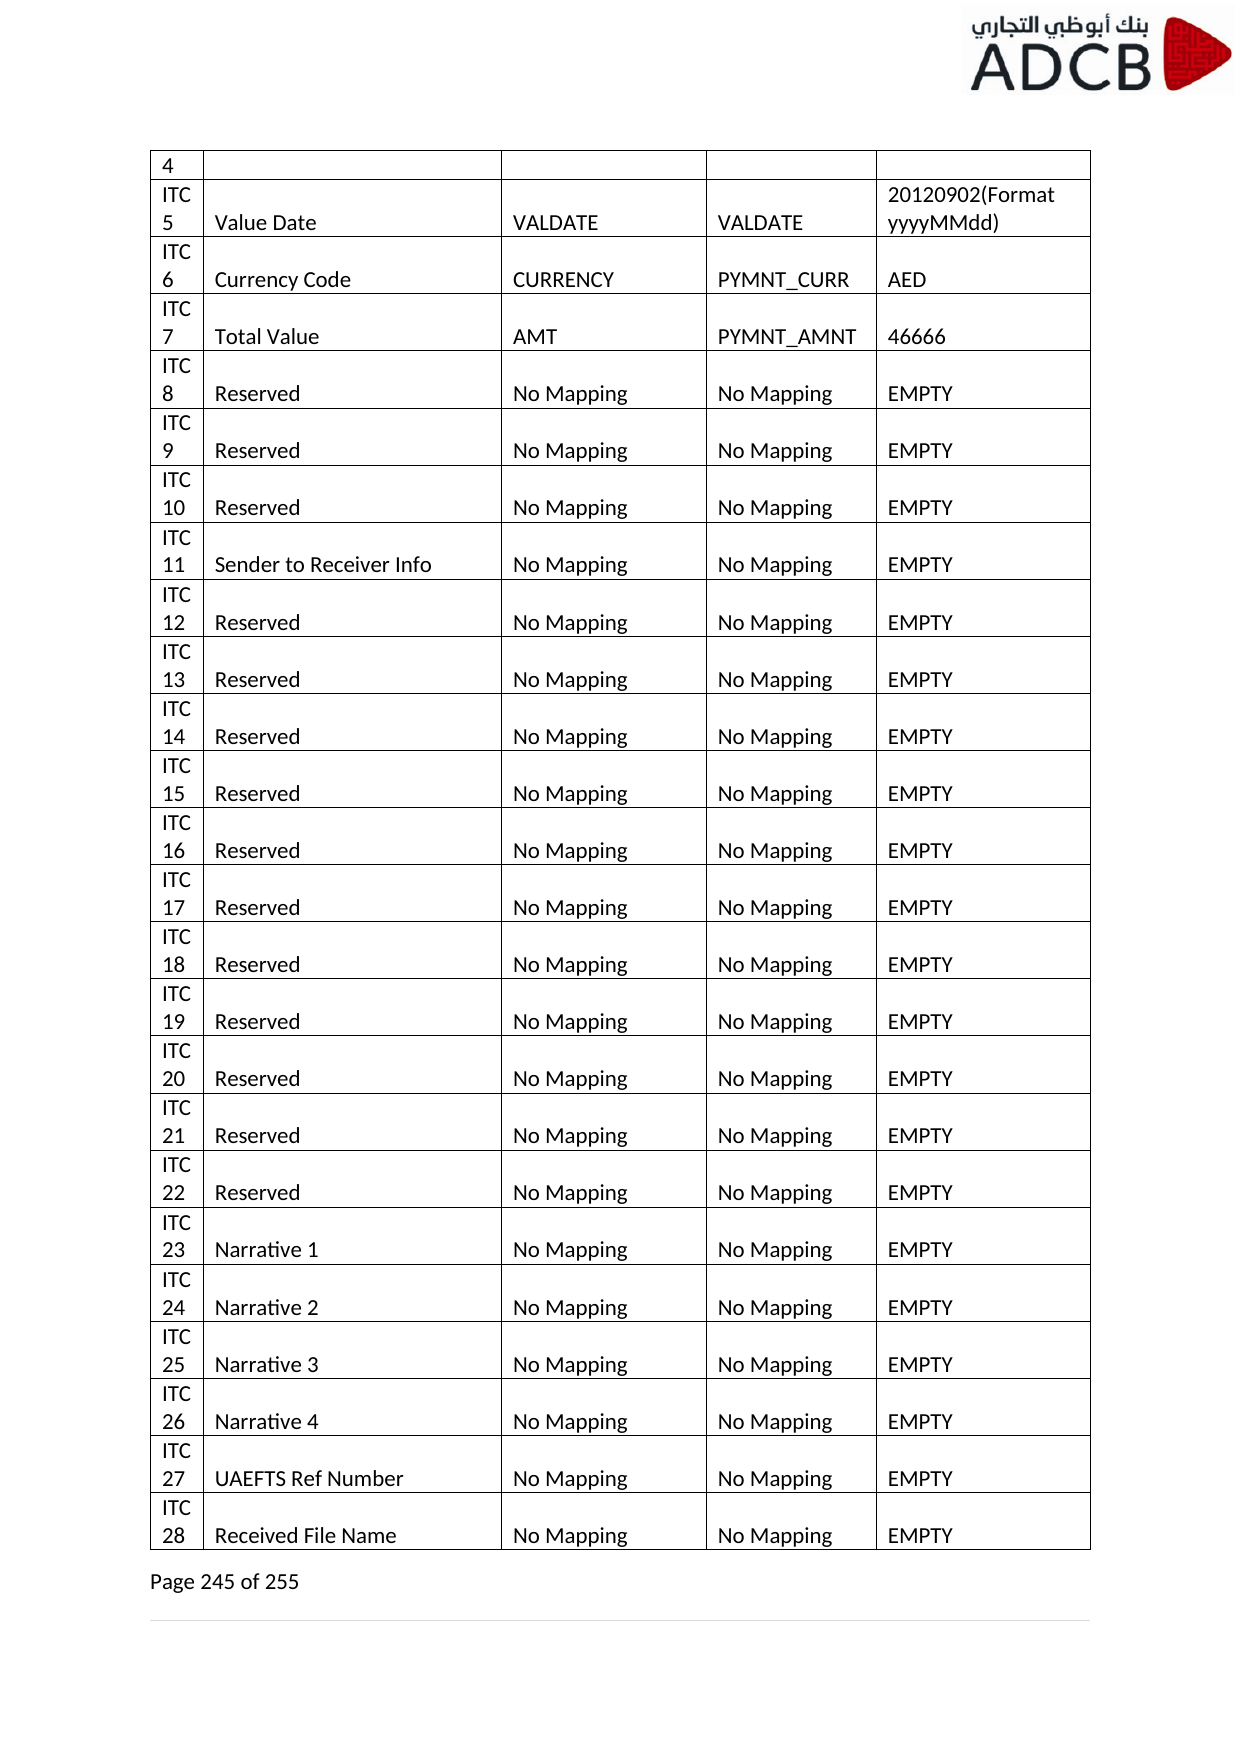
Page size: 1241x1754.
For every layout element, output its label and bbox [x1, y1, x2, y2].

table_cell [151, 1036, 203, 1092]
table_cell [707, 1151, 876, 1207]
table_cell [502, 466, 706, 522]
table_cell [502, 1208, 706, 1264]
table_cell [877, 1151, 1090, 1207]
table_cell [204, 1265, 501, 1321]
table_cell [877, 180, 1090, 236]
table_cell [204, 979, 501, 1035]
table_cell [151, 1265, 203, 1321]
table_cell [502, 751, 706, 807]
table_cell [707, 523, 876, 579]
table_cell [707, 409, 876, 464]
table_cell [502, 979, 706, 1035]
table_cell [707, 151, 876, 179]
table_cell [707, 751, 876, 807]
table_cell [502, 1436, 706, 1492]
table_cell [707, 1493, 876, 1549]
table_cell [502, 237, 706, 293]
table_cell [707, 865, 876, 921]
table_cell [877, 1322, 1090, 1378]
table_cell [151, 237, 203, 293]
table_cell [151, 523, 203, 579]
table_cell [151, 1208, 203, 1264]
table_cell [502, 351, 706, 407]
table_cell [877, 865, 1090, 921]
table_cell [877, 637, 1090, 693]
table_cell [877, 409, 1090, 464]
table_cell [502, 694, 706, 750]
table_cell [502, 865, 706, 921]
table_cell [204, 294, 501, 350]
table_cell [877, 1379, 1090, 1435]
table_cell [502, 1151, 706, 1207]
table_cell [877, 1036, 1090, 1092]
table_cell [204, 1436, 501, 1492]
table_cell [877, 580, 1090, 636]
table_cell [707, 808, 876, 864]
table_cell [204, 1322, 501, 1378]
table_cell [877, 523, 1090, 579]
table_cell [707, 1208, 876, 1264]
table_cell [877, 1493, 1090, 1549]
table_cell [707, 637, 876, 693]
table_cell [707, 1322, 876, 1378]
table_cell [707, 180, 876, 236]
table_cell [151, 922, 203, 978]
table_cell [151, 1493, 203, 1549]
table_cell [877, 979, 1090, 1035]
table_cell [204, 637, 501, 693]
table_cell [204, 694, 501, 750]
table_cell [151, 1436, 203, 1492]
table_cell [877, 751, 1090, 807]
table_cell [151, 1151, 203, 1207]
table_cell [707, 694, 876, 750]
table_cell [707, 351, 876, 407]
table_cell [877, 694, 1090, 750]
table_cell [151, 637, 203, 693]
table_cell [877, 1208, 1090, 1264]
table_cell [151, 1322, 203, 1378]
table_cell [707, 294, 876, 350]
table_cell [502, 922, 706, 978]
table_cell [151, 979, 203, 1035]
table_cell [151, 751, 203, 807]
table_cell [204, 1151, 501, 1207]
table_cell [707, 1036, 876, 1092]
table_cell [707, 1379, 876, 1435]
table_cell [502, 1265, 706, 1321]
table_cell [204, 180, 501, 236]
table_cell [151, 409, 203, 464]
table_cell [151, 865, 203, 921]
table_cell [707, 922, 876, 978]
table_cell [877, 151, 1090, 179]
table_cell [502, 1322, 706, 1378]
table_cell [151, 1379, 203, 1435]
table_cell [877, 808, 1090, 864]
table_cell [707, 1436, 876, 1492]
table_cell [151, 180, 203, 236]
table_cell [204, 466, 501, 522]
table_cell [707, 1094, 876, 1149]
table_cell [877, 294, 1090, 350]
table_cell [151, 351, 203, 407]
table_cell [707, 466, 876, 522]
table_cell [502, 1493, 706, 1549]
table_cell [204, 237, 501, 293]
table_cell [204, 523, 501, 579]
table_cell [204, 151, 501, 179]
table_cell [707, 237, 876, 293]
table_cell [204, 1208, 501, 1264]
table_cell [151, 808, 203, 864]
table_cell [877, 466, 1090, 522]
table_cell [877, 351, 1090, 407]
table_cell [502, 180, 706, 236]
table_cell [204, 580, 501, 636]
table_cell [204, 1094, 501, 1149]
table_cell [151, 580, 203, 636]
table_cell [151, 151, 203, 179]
picture [960, 4, 1236, 95]
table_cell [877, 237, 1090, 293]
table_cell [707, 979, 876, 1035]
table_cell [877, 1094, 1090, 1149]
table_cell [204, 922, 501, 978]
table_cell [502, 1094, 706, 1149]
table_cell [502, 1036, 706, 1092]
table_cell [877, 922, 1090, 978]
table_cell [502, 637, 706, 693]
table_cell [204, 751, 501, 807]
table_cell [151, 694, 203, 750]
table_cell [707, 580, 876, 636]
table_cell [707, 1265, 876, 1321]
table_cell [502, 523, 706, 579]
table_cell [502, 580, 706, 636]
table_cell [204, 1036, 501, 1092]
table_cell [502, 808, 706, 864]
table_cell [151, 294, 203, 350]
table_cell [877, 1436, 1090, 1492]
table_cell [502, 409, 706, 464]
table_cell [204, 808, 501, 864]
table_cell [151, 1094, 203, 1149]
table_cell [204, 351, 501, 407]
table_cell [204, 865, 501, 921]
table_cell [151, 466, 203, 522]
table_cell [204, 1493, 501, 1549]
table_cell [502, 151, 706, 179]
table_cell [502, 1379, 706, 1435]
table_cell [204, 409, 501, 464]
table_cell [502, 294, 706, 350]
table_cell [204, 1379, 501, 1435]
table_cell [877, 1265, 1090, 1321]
